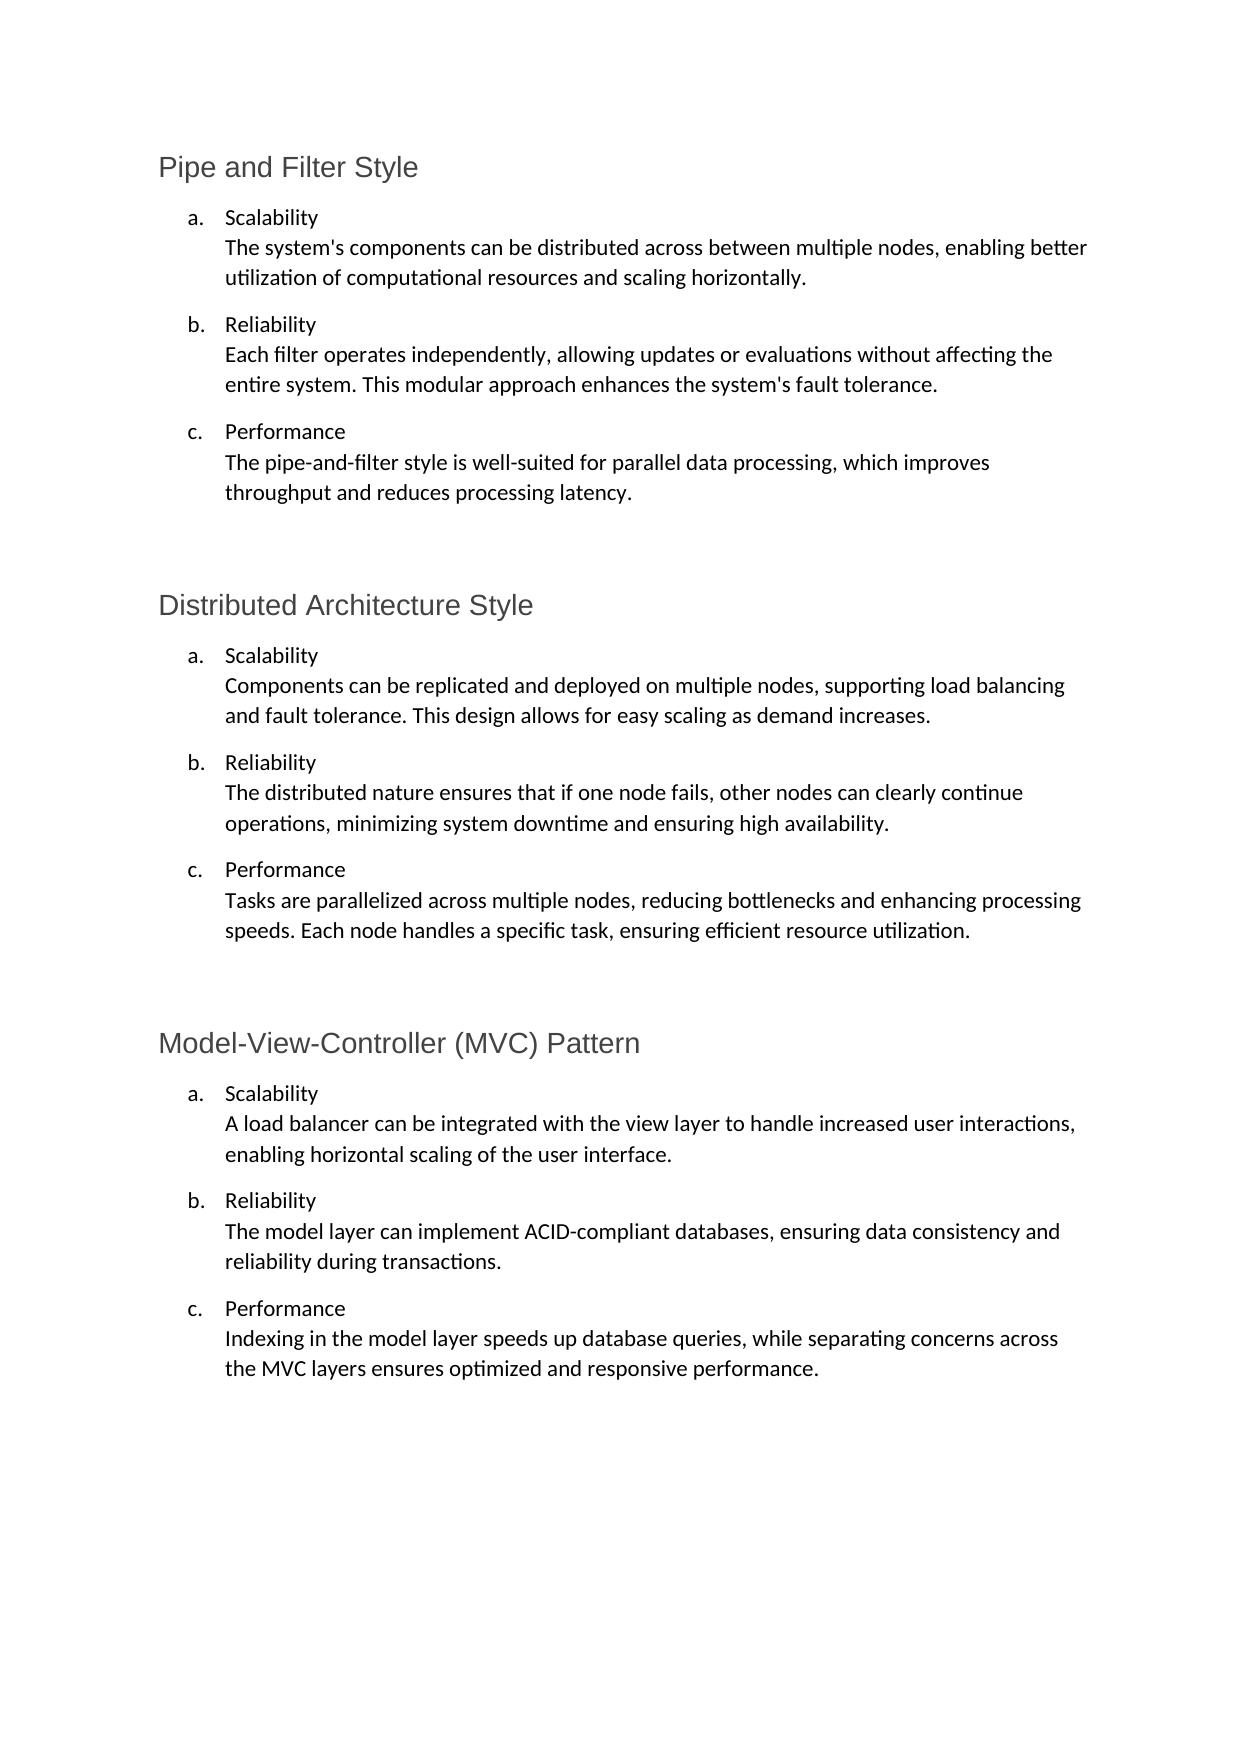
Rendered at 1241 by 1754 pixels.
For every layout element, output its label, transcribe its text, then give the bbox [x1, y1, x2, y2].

subtitle Distributed Architecture Style [150, 588, 1090, 622]
subtitle Pipe and Filter Style [150, 150, 1090, 183]
list Reliability The distributed nature ensures that if one node fails, other nodes can clearly continue operations, minimizing system downtime and ensuring high availability. [187, 748, 1090, 837]
list Performance Indexing in the model layer speeds up database queries, while separating concerns across the MVC layers ensures optimized and responsive performance. [187, 1294, 1090, 1382]
list Scalability Components can be replicated and deployed on multiple nodes, supporting load balancing and fault tolerance. This design allows for easy scaling as demand increases. [187, 641, 1090, 729]
list Performance The pipe-and-filter style is well-suited for parallel data processing, which improves throughput and reduces processing latency. [187, 417, 1090, 506]
subtitle Model-View-Controller (MVC) Pattern [150, 1026, 1090, 1060]
list Reliability The model layer can implement ACID-compliant databases, ensuring data consistency and reliability during transactions. [187, 1187, 1090, 1275]
list Performance Tasks are parallelized across multiple nodes, reducing bottlenecks and enhancing processing speeds. Each node handles a specific task, ensuring efficient resource utilization. [187, 856, 1090, 944]
list Reliability Each filter operates independently, allowing updates or evaluations without affecting the entire system. This modular approach enhances the system's fault tolerance. [187, 310, 1090, 398]
list Scalability A load balancer can be integrated with the view layer to handle increased user interactions, enabling horizontal scaling of the user interface. [187, 1079, 1090, 1168]
list Scalability The system's components can be distributed across between multiple nodes, enabling better utilization of computational resources and scaling horizontally. [187, 203, 1090, 291]
